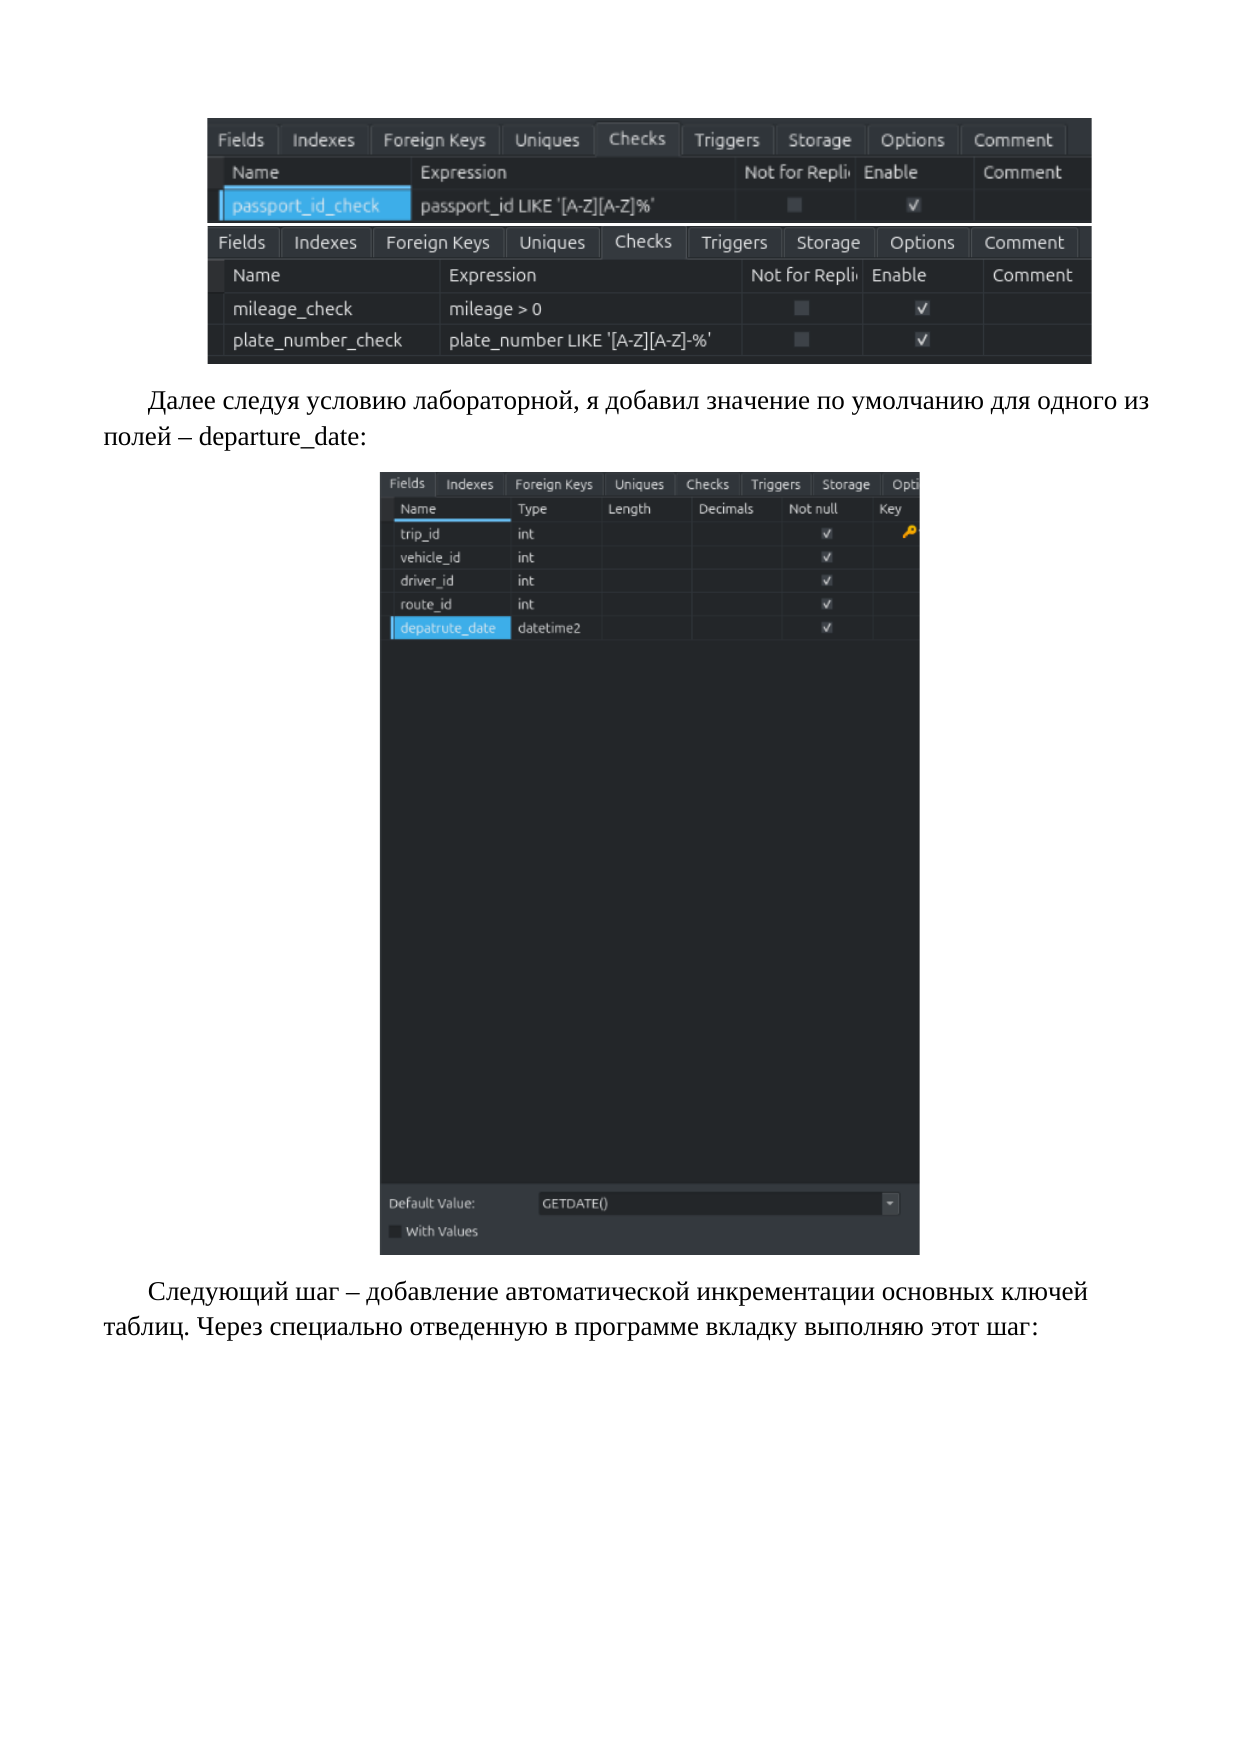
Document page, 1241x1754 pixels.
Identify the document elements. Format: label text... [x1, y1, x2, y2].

text Следующий шаг – добавление автоматической инкрементации основных ключей таблиц. Через специально отведенную в программе вкладку выполняю этот шаг: [103, 1275, 1152, 1342]
picture [207, 226, 1092, 364]
picture [379, 472, 920, 1255]
picture [207, 118, 1092, 223]
text Далее следуя условию лабораторной, я добавил значение по умолчанию для одного из полей – departure_date: [103, 384, 1152, 451]
